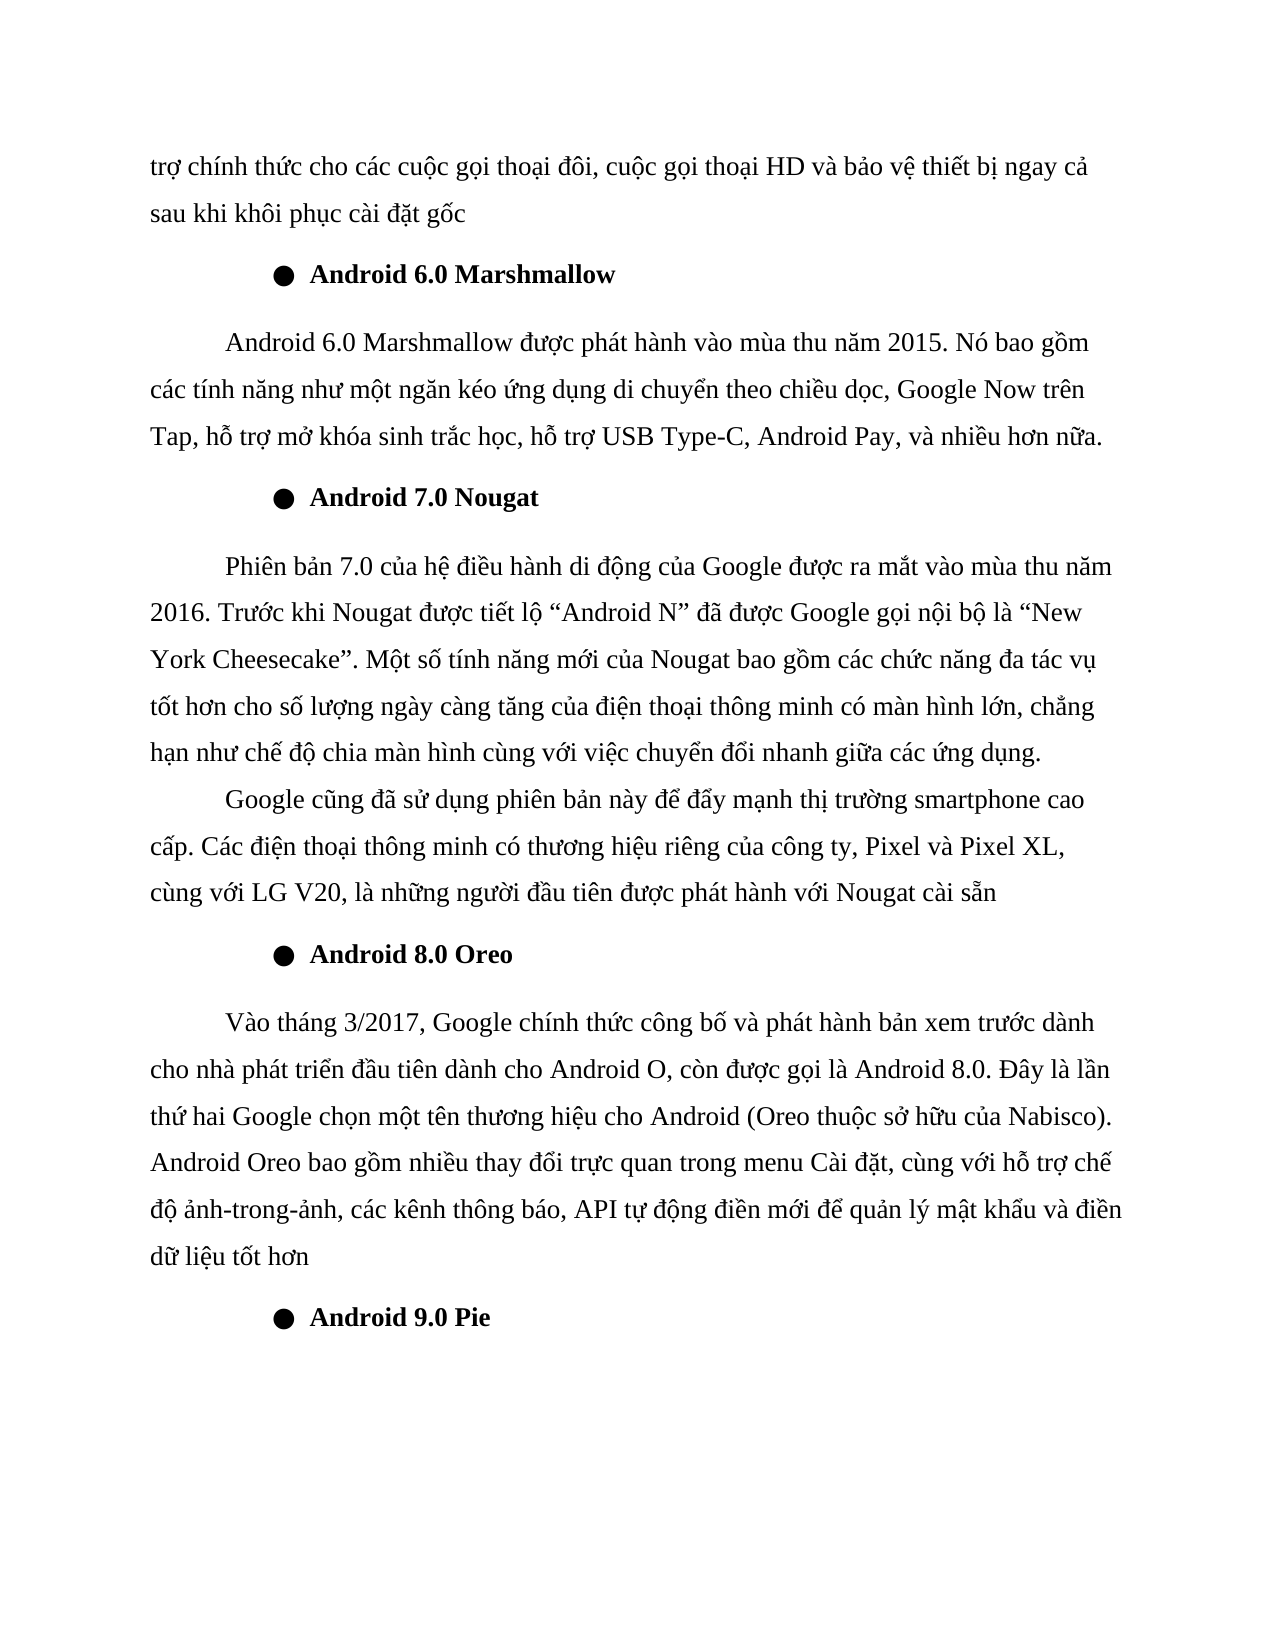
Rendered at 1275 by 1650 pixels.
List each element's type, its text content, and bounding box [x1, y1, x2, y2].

text Vào tháng 3/2017, Google chính thức công bố và phát hành bản xem trước dành cho nhà phát triển đầu tiên dành cho Android O, còn được gọi là Android 8.0. Đây là lần thứ hai Google chọn một tên thương hiệu cho Android (Oreo thuộc sở hữu của Nabisco). Android Oreo bao gồm nhiều thay đổi trực quan trong menu Cài đặt, cùng với hỗ trợ chế độ ảnh-trong-ảnh, các kênh thông báo, API tự động điền mới để quản lý mật khẩu và điền dữ liệu tốt hơn [150, 1006, 1125, 1271]
text Phiên bản 7.0 của hệ điều hành di động của Google được ra mắt vào mùa thu năm 2016. Trước khi Nougat được tiết lộ “Android N” đã được Google gọi nội bộ là “New York Cheesecake”. Một số tính năng mới của Nougat bao gồm các chức năng đa tác vụ tốt hơn cho số lượng ngày càng tăng của điện thoại thông minh có màn hình lớn, chẳng hạn như chế độ chia màn hình cùng với việc chuyển đổi nhanh giữa các ứng dụng. [150, 550, 1125, 768]
list Android 9.0 Pie [272, 1286, 1125, 1342]
list Android 8.0 Oreo [272, 923, 1125, 979]
text Android 6.0 Marshmallow được phát hành vào mùa thu năm 2015. Nó bao gồm các tính năng như một ngăn kéo ứng dụng di chuyển theo chiều dọc, Google Now trên Tap, hỗ trợ mở khóa sinh trắc học, hỗ trợ USB Type-C, Android Pay, và nhiều hơn nữa. [150, 327, 1125, 451]
list Android 7.0 Nougat [272, 467, 1125, 522]
list Android 6.0 Marshmallow [272, 243, 1125, 299]
text Google cũng đã sử dụng phiên bản này để đẩy mạnh thị trường smartphone cao cấp. Các điện thoại thông minh có thương hiệu riêng của công ty, Pixel và Pixel XL, cùng với LG V20, là những người đầu tiên được phát hành với Nougat cài sẵn [150, 783, 1125, 908]
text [150, 150, 1125, 228]
